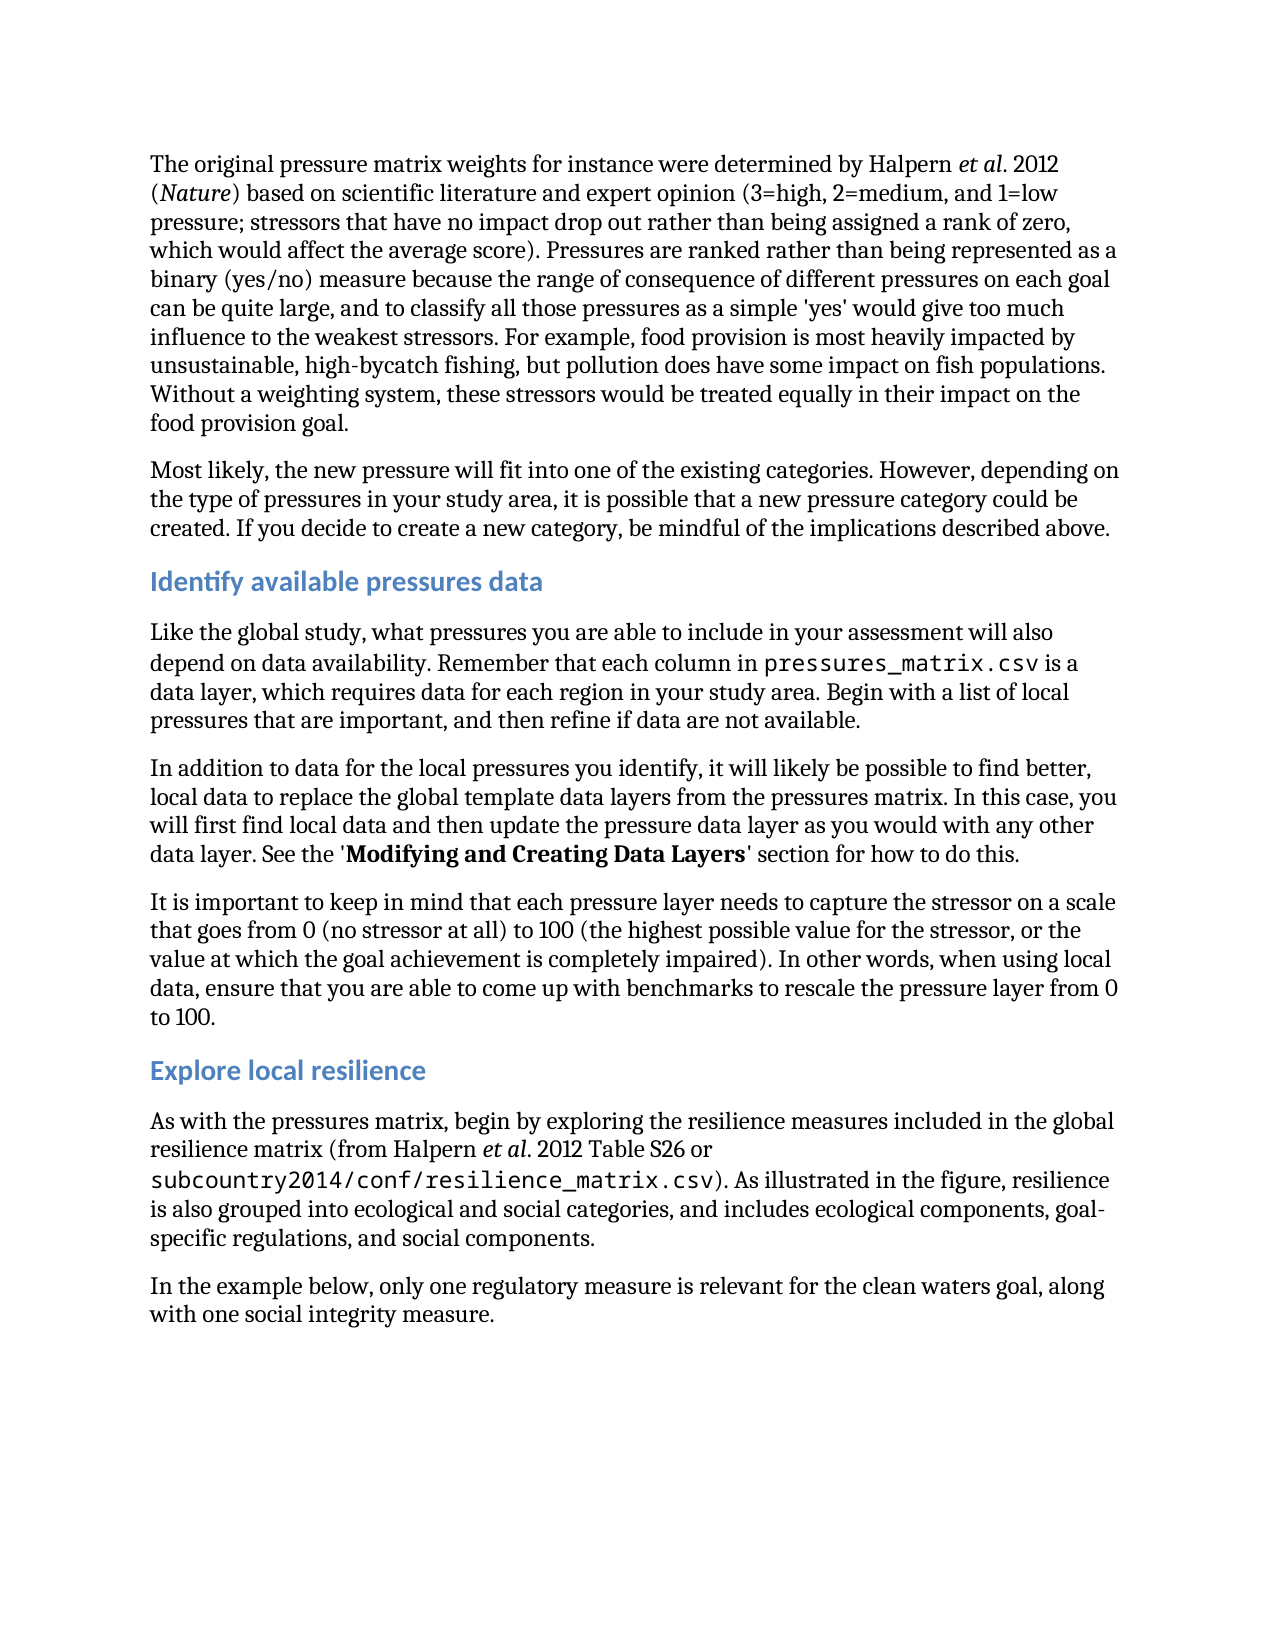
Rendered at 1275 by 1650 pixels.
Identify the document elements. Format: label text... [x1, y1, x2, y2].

text Most likely, the new pressure will fit into one of the existing categories. However, depending on the type of pressures in your study area, it is possible that a new pressure category could be created. If you decide to create a new category, be mindful of the implications described above. [150, 456, 1125, 542]
subtitle Explore local resilience [150, 1052, 1125, 1088]
text The original pressure matrix weights for instance were determined by Halpern et al. 2012 (Nature) based on scientific literature and expert opinion (3=high, 2=medium, and 1=low pressure; stressors that have no impact drop out rather than being assigned a rank of zero, which would affect the average score). Pressures are ranked rather than being represented as a binary (yes/no) measure because the range of consequence of different pressures on each goal can be quite large, and to classify all those pressures as a simple 'yes' would give too much influence to the weakest stressors. For example, food provision is most heavily impacted by unsustainable, high-bycatch fishing, but pollution does have some impact on fish populations. Without a weighting system, these stressors would be treated equally in their impact on the food provision goal. [150, 150, 1125, 437]
text As with the pressures matrix, begin by exploring the resilience measures included in the global resilience matrix (from Halpern et al. 2012 Table S26 or subcountry2014/conf/resilience_matrix.csv). As illustrated in the figure, resilience is also grouped into ecological and social categories, and includes ecological components, goal-specific regulations, and social components. [150, 1107, 1125, 1253]
subtitle Identify available pressures data [150, 563, 1125, 599]
text In the example below, only one regulatory measure is relevant for the clean waters goal, along with one social integrity measure. [150, 1272, 1125, 1329]
text Like the global study, what pressures you are able to include in your assessment will also depend on data availability. Remember that each column in pressures_matrix.csv is a data layer, which requires data for each region in your study area. Begin with a list of local pressures that are important, and then refine if data are not available. [150, 618, 1125, 735]
text It is important to keep in mind that each pressure layer needs to capture the stressor on a scale that goes from 0 (no stressor at all) to 100 (the highest possible value for the stressor, or the value at which the goal achievement is completely impaired). In other words, when using local data, ensure that you are able to come up with benchmarks to rescale the pressure layer from 0 to 100. [150, 888, 1125, 1031]
text In addition to data for the local pressures you identify, it will likely be possible to find better, local data to replace the global template data layers from the pressures matrix. In this case, you will first find local data and then update the pressure data layer as you would with any other data layer. See the 'Modifying and Creating Data Layers' section for how to do this. [150, 754, 1125, 869]
